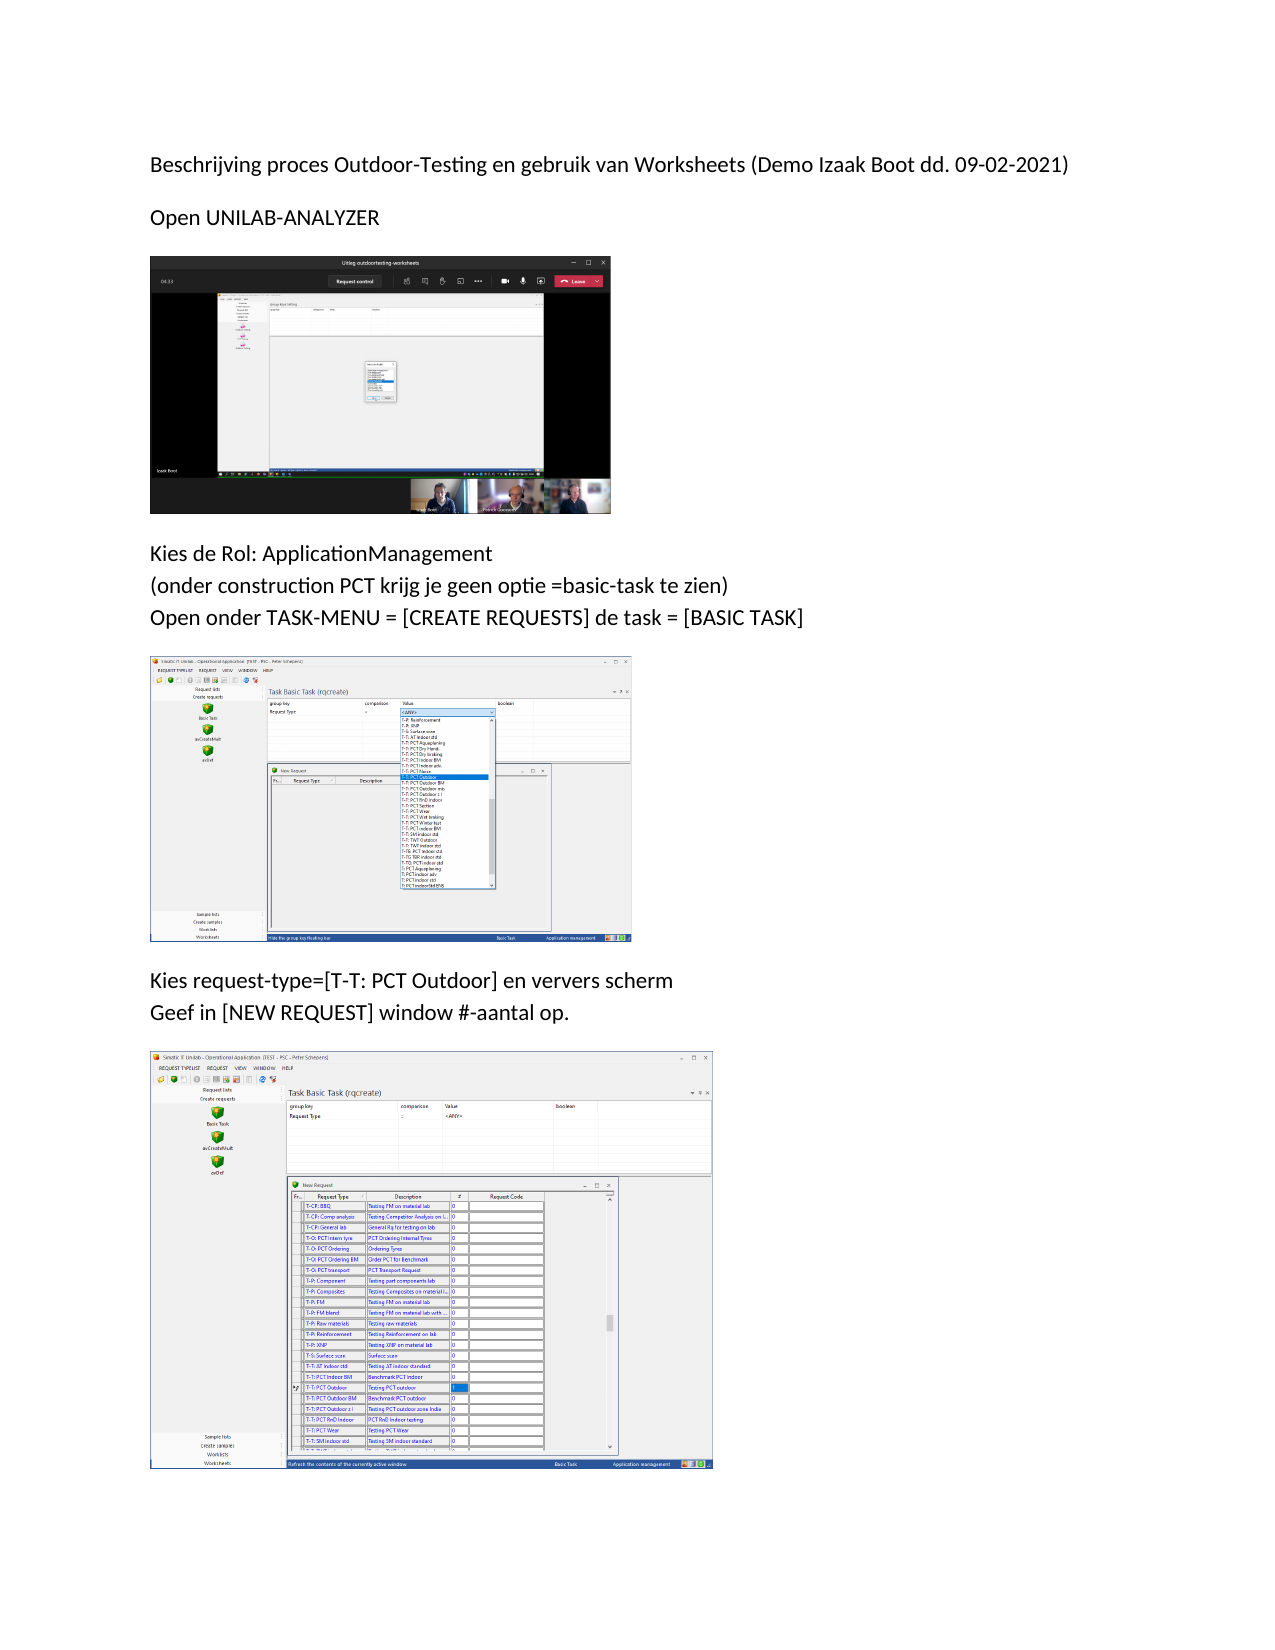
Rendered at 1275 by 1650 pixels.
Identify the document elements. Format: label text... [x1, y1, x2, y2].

picture [150, 1051, 713, 1469]
picture [150, 656, 632, 942]
text Kies request-type=[T-T: PCT Outdoor] en ververs scherm Geef in [NEW REQUEST] window #-aantal op. [150, 966, 1184, 1026]
text Open UNILAB-ANALYZER [150, 203, 1184, 231]
text Kies de Rol: ApplicationManagement (onder construction PCT krijg je geen optie =basic-task te zien) Open onder TASK-MENU = [CREATE REQUESTS] de task = [BASIC TASK] [150, 539, 1184, 631]
text Beschrijving proces Outdoor-Testing en gebruik van Worksheets (Demo Izaak Boot dd. 09-02-2021) [150, 150, 1184, 178]
picture [150, 256, 611, 514]
